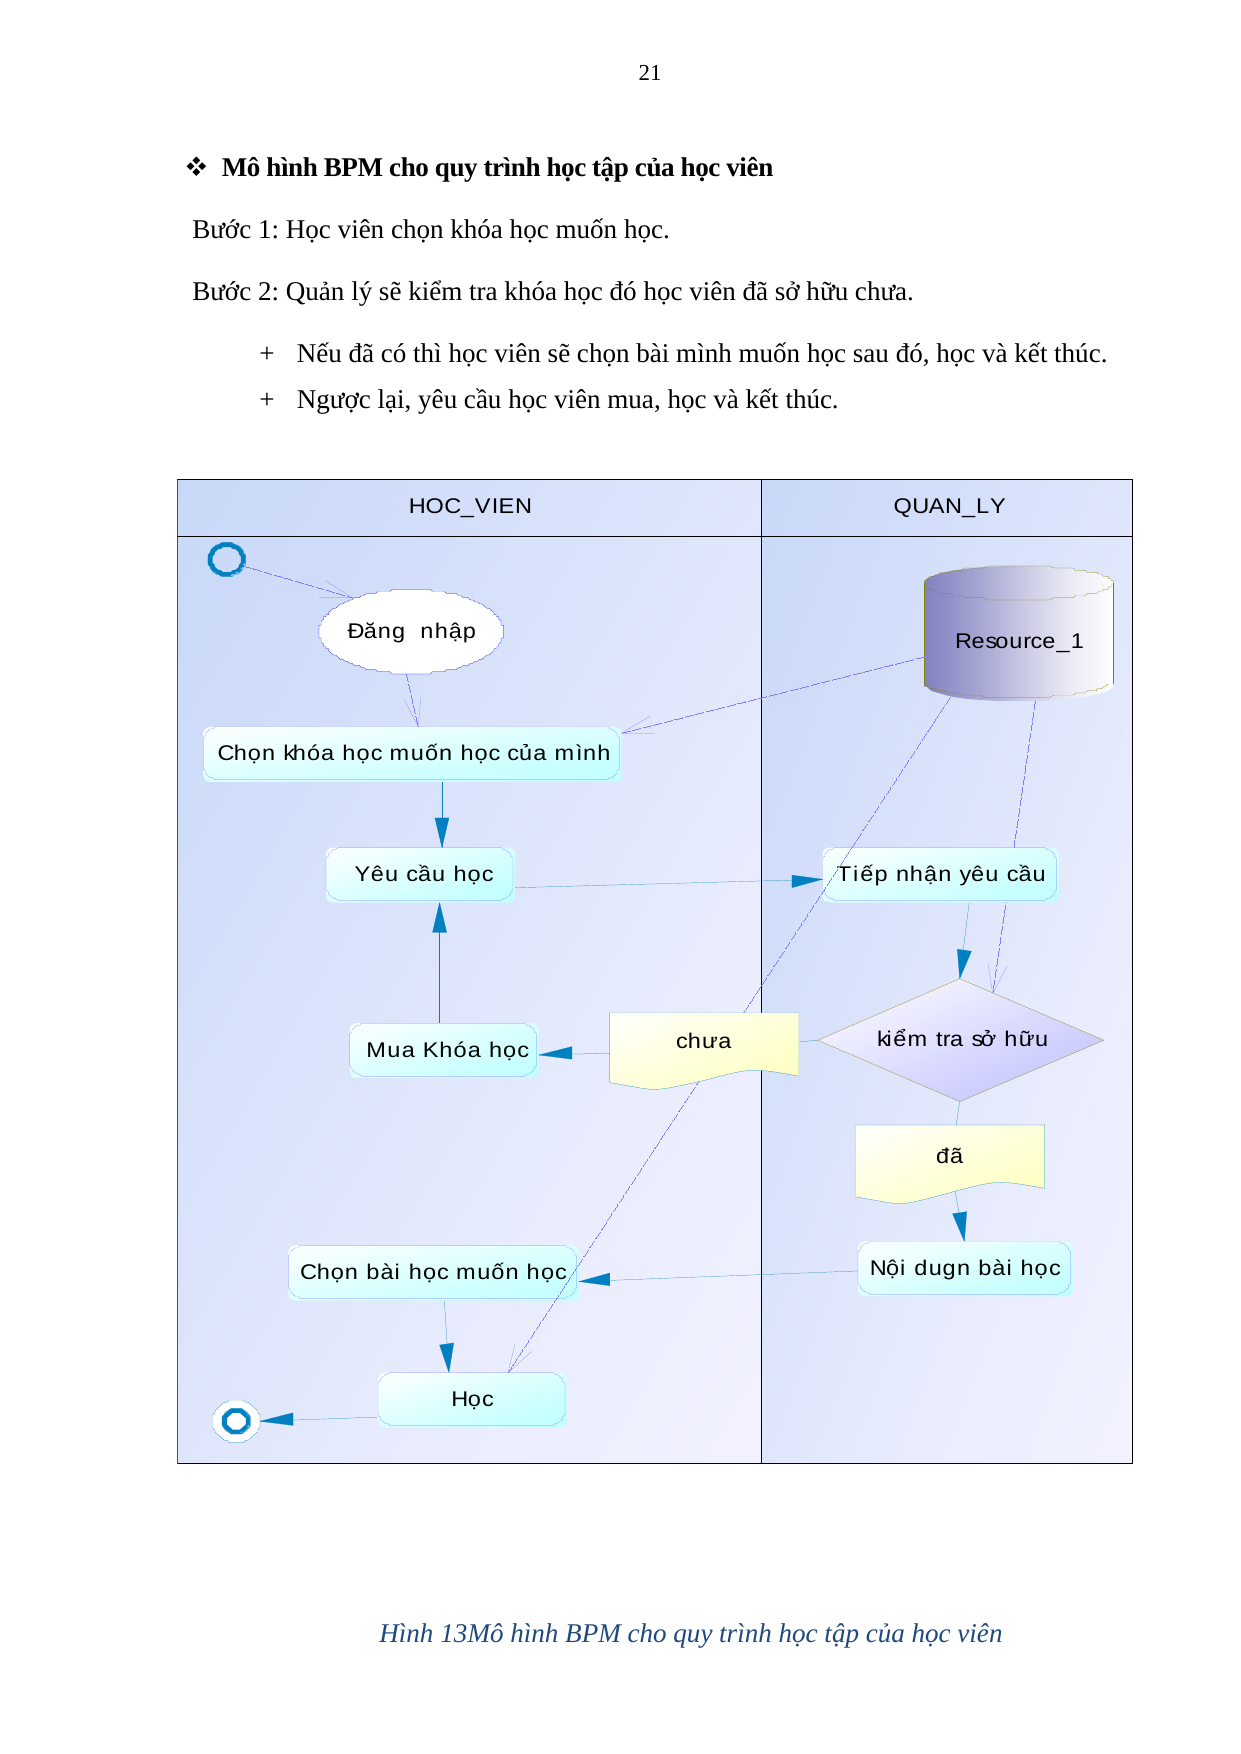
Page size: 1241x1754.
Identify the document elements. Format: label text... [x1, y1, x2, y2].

picture [515, 880, 791, 888]
text Bước 2: Quản lý sẽ kiểm tra khóa học đó học viên đã sở hữu chưa. [192, 275, 1122, 306]
picture [212, 1400, 263, 1443]
text Bước 1: Học viên chọn khóa học muốn học. [192, 213, 1122, 244]
picture [444, 1301, 448, 1343]
list Nếu đã có thì học viên sẽ chọn bài mình muốn học sau đó, học và kết thúc. [259, 337, 1122, 368]
picture [963, 903, 970, 949]
picture [294, 1416, 378, 1421]
list Mô hình BPM cho quy trình học tập của học viên [184, 151, 1122, 183]
list Ngược lại, yêu cầu học viên mua, học và kết thúc. [259, 383, 1122, 414]
picture [855, 1102, 1045, 1212]
picture [573, 1012, 818, 1090]
picture [231, 568, 244, 577]
picture [611, 1270, 859, 1281]
